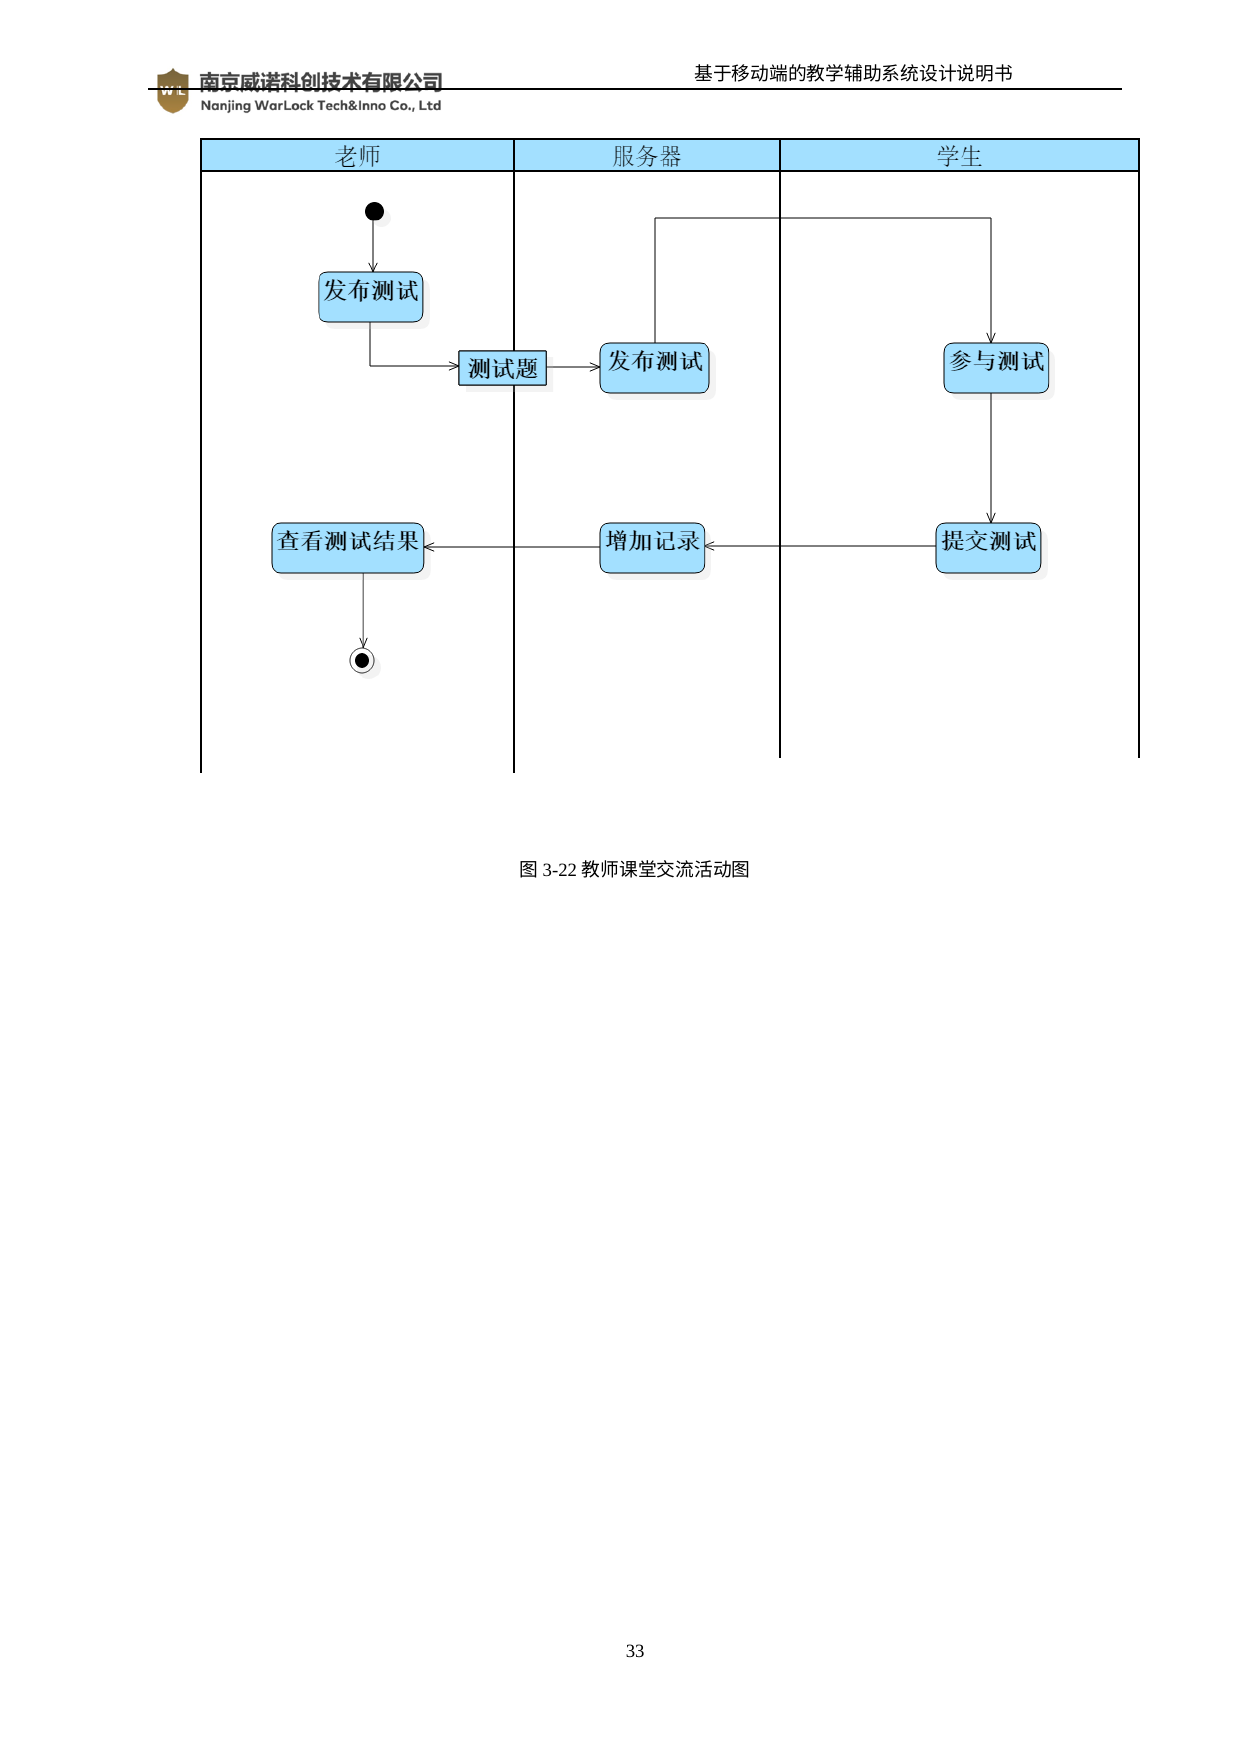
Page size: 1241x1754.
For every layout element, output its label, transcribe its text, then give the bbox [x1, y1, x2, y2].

picture [191, 130, 1178, 812]
text 图 3-22 教师课堂交流活动图 [148, 852, 1122, 886]
